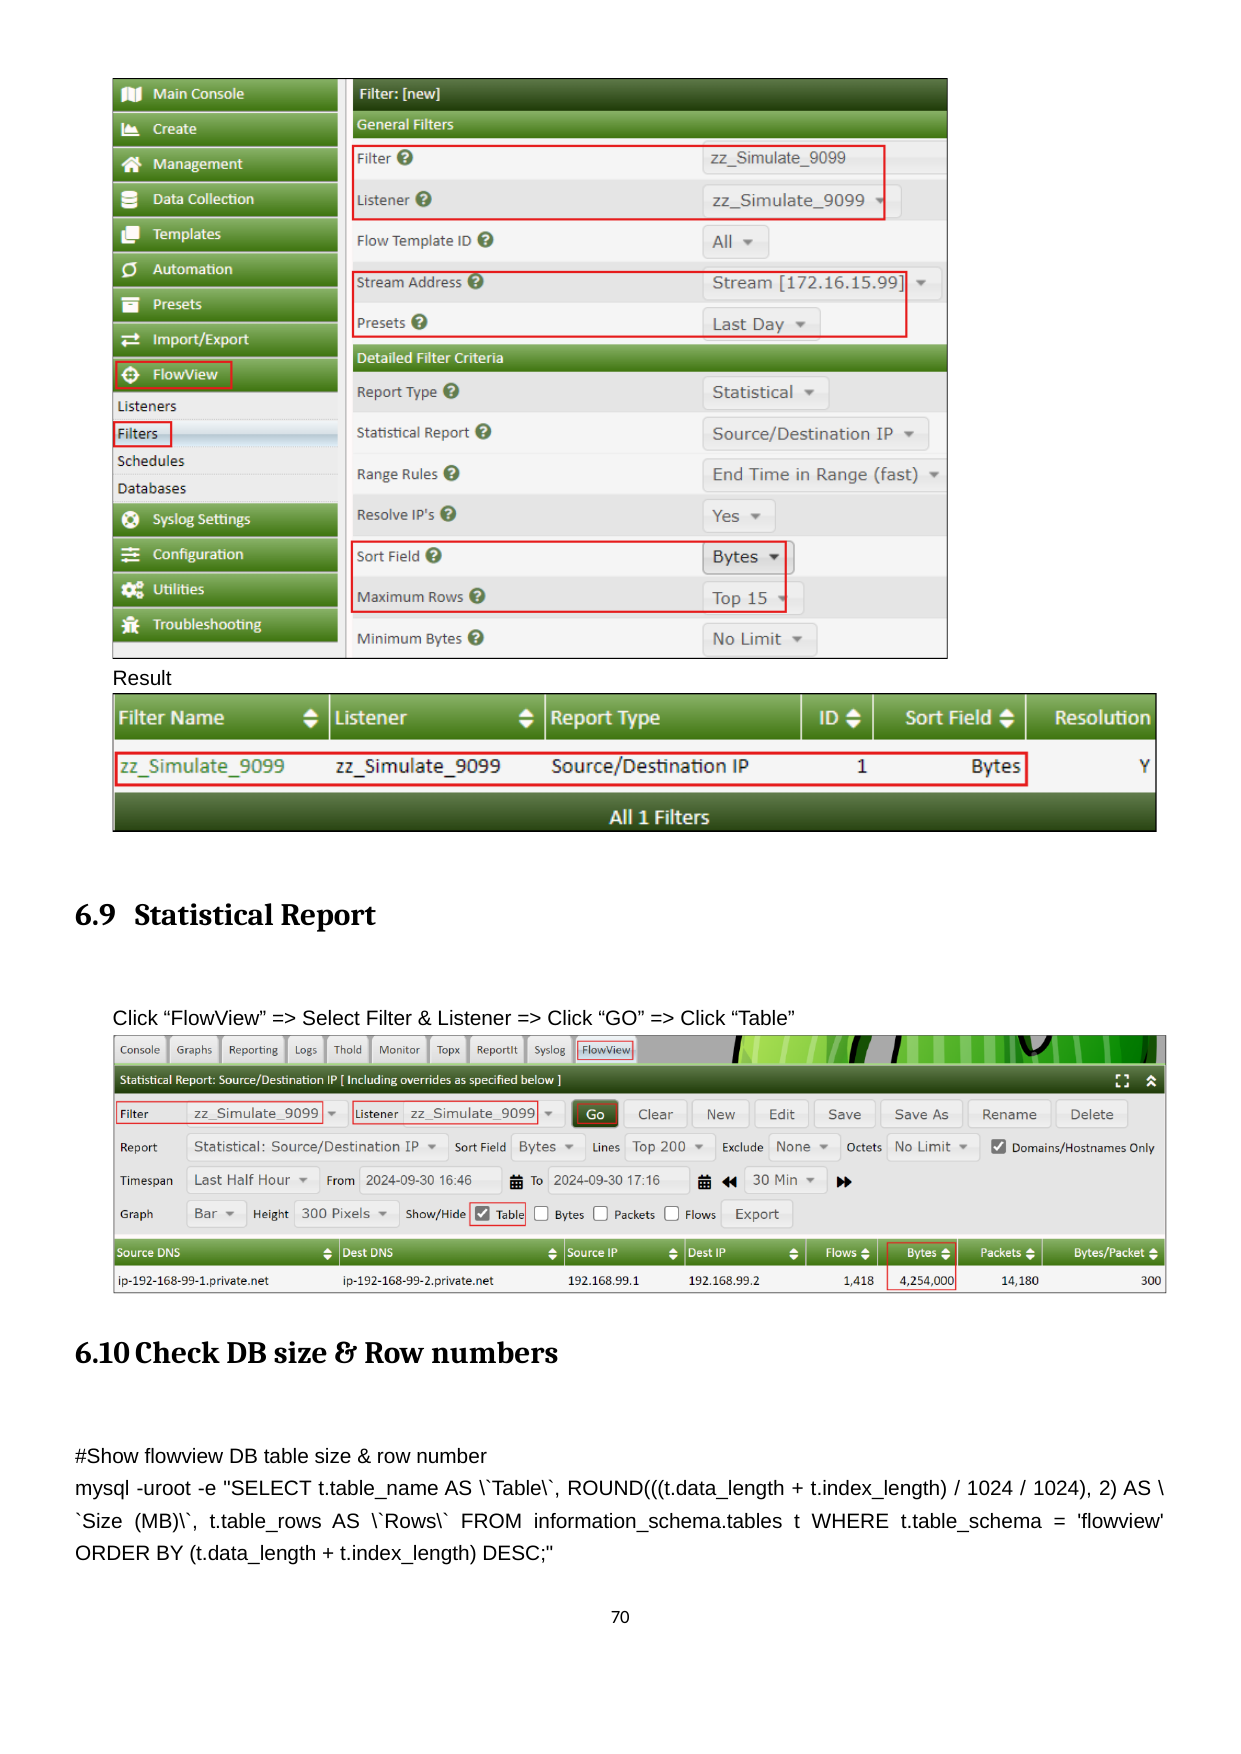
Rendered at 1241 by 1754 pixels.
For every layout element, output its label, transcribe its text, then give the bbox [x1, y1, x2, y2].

picture [112, 693, 1157, 832]
picture [112, 1033, 1167, 1294]
text Click “FlowView” => Select Filter & Listener => Click “GO” => Click “Table” [112, 1001, 1165, 1033]
list Statistical Report [75, 883, 1165, 948]
text mysql -uroot -e "SELECT t.table_name AS \`Table\`, ROUND(((t.data_length + t.index_length) / 1024 / 1024), 2) AS \`Size (MB)\`, t.table_rows AS \`Rows\` FROM information_schema.tables t WHERE t.table_schema = 'flowview' ORDER BY (t.data_length + t.index_length) DESC;" [75, 1472, 1165, 1569]
list Check DB size & Row numbers [75, 1321, 1165, 1386]
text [112, 76, 1165, 694]
text #Show flowview DB table size & row number [75, 1439, 1165, 1472]
picture [112, 78, 948, 659]
